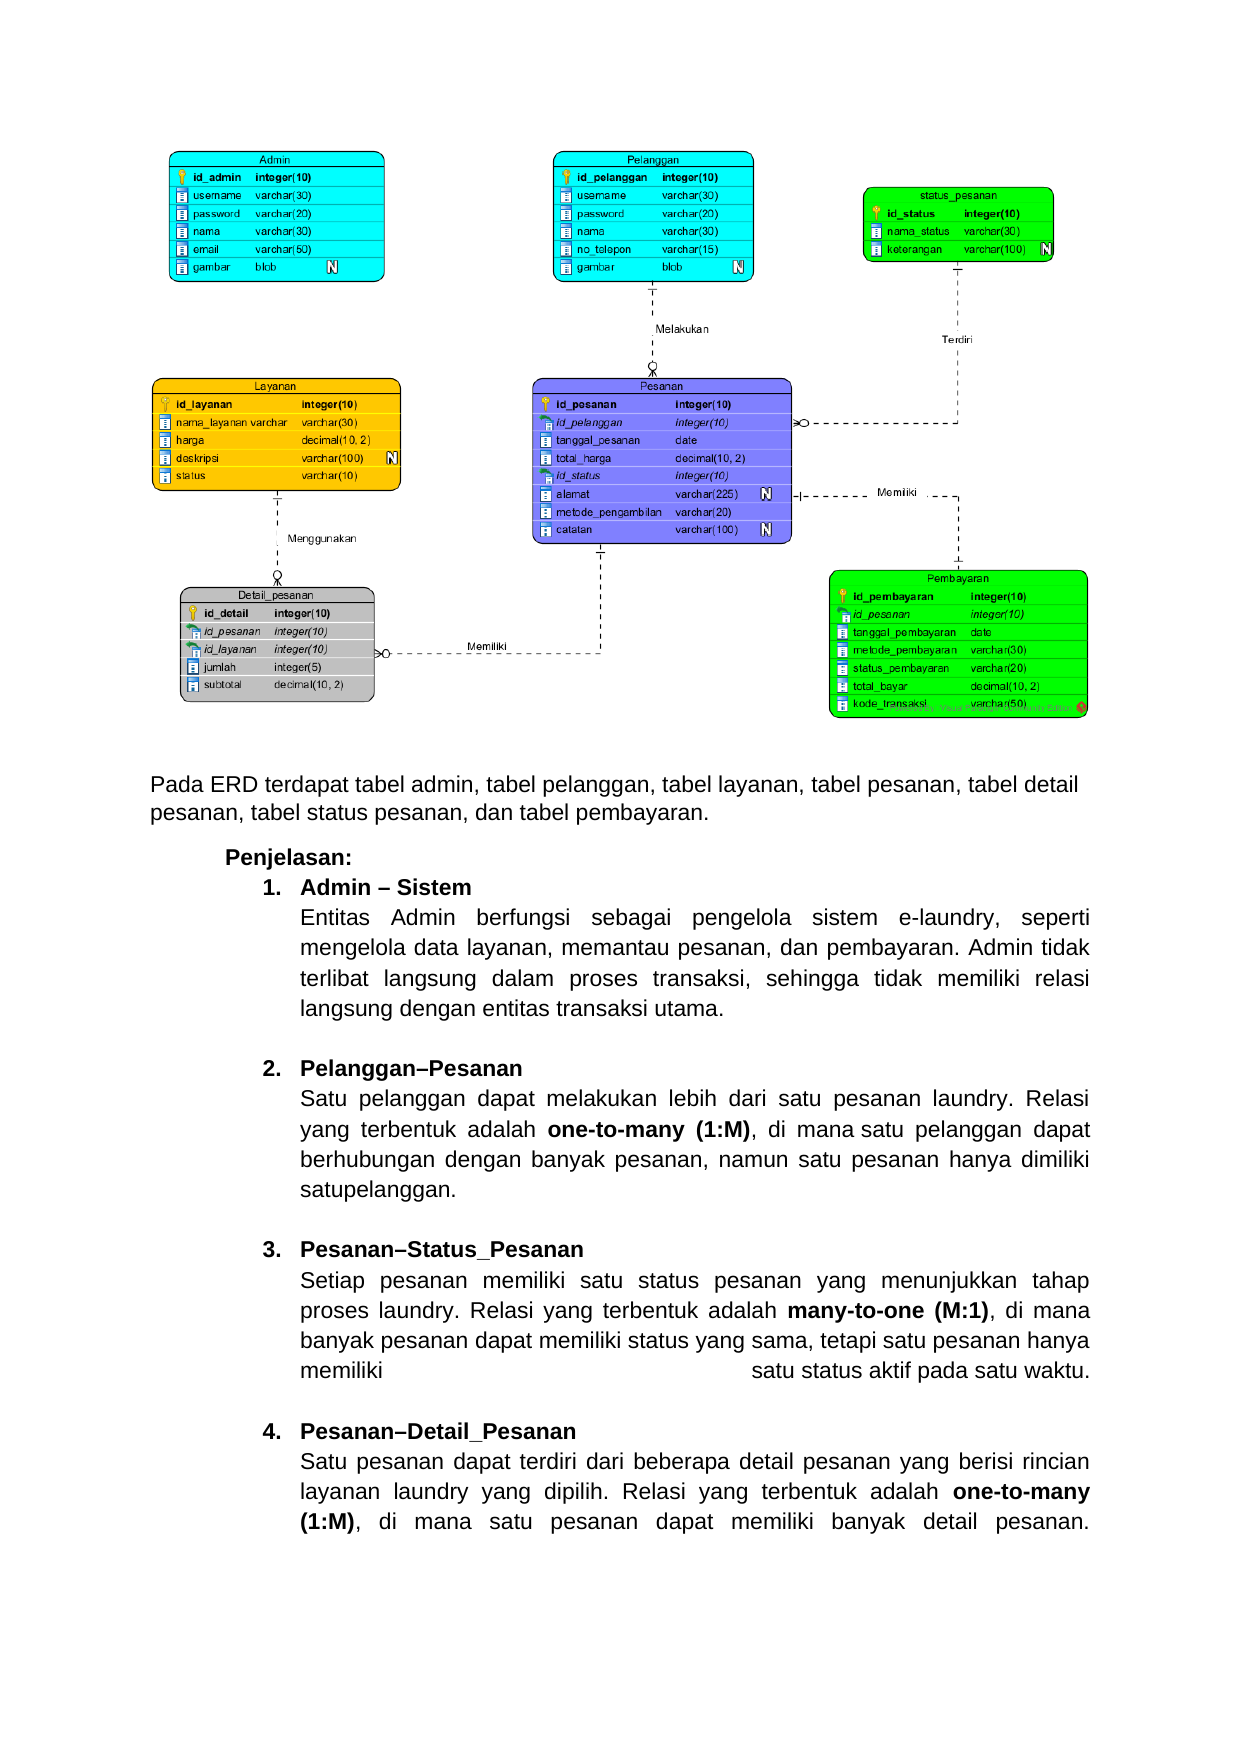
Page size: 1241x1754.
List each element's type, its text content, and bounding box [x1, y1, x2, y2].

text Penjelasan: [150, 844, 1090, 870]
list Pelanggan–Pesanan Satu pelanggan dapat melakukan lebih dari satu pesanan laundry. Relasi yang terbentuk adalah one-to-many (1:M), di mana satu pelanggan dapat berhubungan dengan banyak pesanan, namun satu pesanan hanya dimiliki satupelanggan. [262, 1055, 1090, 1232]
list Pesanan–Detail_Pesanan Satu pesanan dapat terdiri dari beberapa detail pesanan yang berisi rincian layanan laundry yang dipilih. Relasi yang terbentuk adalah one-to-many (1:M), di mana satu pesanan dapat memiliki banyak detail pesanan. [262, 1418, 1090, 1565]
text Entitas Admin berfungsi sebagai pengelola sistem e-laundry, seperti mengelola data layanan, memantau pesanan, dan pembayaran. Admin tidak terlibat langsung dalam proses transaksi, sehingga tidak memiliki relasi langsung dengan entitas transaksi utama. [300, 904, 1090, 1021]
picture [150, 150, 1091, 721]
text Pada ERD terdapat tabel admin, tabel pelanggan, tabel layanan, tabel pesanan, tabel detail pesanan, tabel status pesanan, dan tabel pembayaran. [150, 743, 1090, 825]
list Pesanan–Status_Pesanan Setiap pesanan memiliki satu status pesanan yang menunjukkan tahap proses laundry. Relasi yang terbentuk adalah many-to-one (M:1), di mana banyak pesanan dapat memiliki status yang sama, tetapi satu pesanan hanya memiliki satu status aktif pada satu waktu. [262, 1236, 1090, 1414]
list Admin – Sistem [262, 874, 1090, 900]
